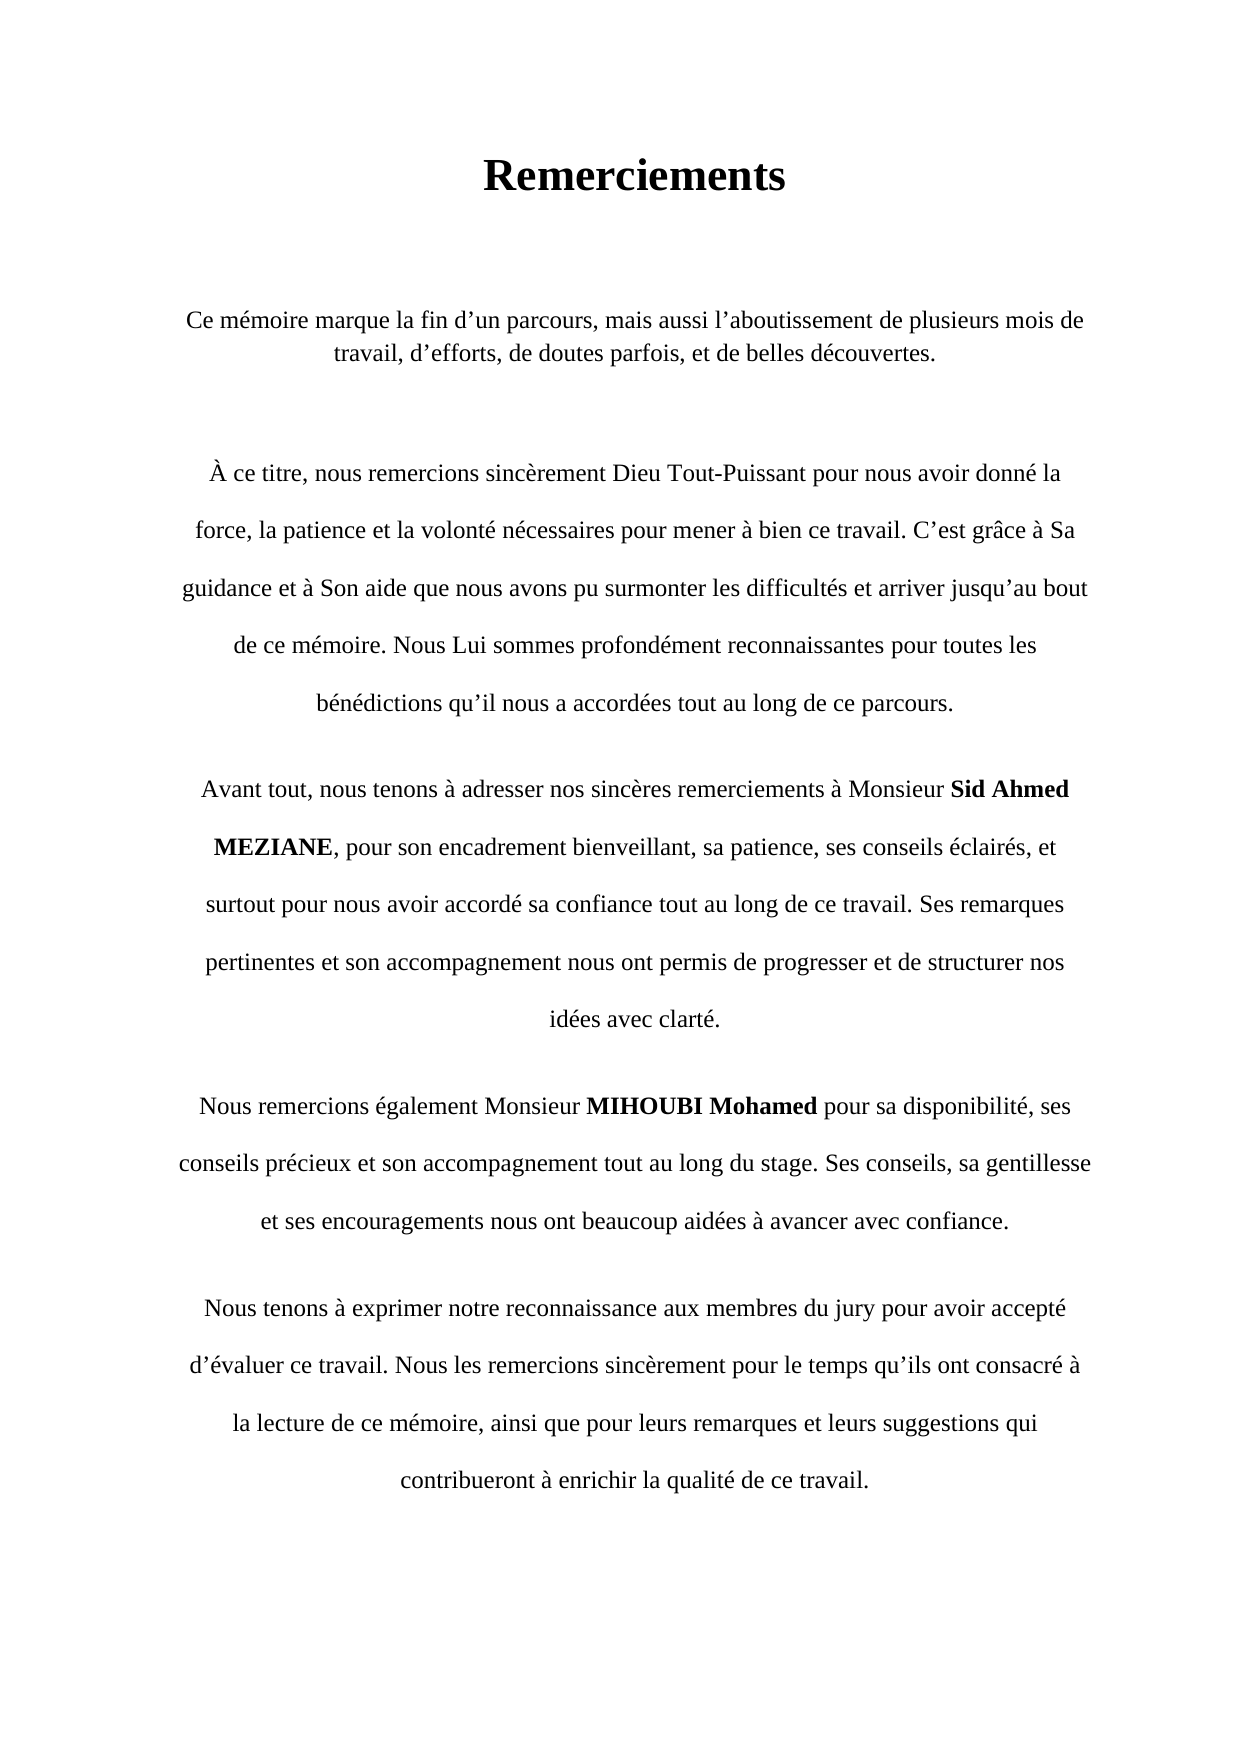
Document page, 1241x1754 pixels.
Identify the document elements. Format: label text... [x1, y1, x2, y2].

text Nous tenons à exprimer notre reconnaissance aux membres du jury pour avoir accepté d’évaluer ce travail. Nous les remercions sincèrement pour le temps qu’ils ont consacré à la lecture de ce mémoire, ainsi que pour leurs remarques et leurs suggestions qui contribueront à enrichir la qualité de ce travail. [177, 1293, 1092, 1494]
text Ce mémoire marque la fin d’un parcours, mais aussi l’aboutissement de plusieurs mois de travail, d’efforts, de doutes parfois, et de belles découvertes. [177, 305, 1092, 367]
text Nous remercions également Monsieur MIHOUBI Mohamed pour sa disponibilité, ses conseils précieux et son accompagnement tout au long du stage. Ses conseils, sa gentillesse et ses encouragements nous ont beaucoup aidées à avancer avec confiance. [177, 1091, 1092, 1235]
text Avant tout, nous tenons à adresser nos sincères remerciements à Monsieur Sid Ahmed MEZIANE, pour son encadrement bienveillant, sa patience, ses conseils éclairés, et surtout pour nous avoir accordé sa confiance tout au long de ce travail. Ses remarques pertinentes et son accompagnement nous ont permis de progresser et de structurer nos idées avec clarté. [177, 774, 1092, 1033]
text Remerciements [177, 148, 1092, 200]
text À ce titre, nous remercions sincèrement Dieu Tout-Puissant pour nous avoir donné la force, la patience et la volonté nécessaires pour mener à bien ce travail. C’est grâce à Sa guidance et à Son aide que nous avons pu surmonter les difficultés et arriver jusqu’au bout de ce mémoire. Nous Lui sommes profondément reconnaissantes pour toutes les bénédictions qu’il nous a accordées tout au long de ce parcours. [177, 400, 1092, 716]
